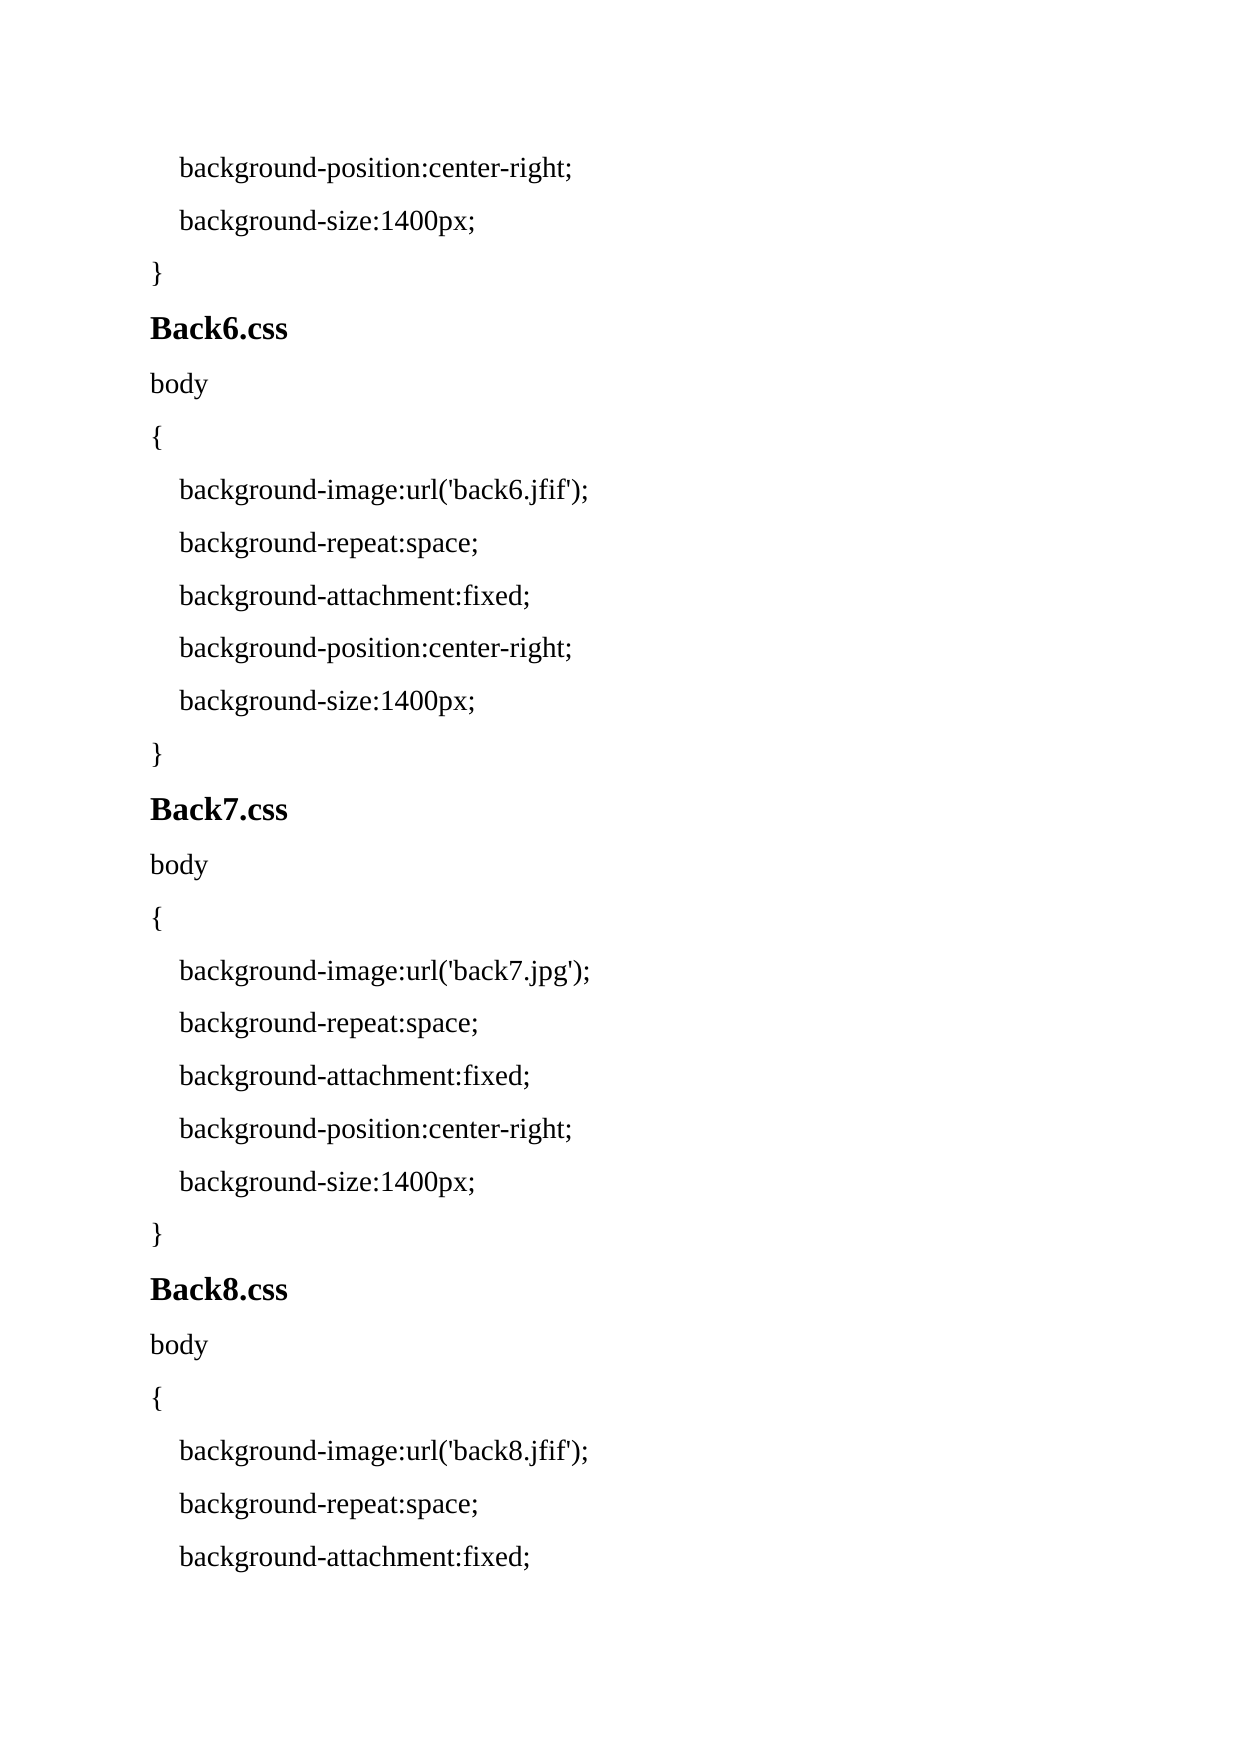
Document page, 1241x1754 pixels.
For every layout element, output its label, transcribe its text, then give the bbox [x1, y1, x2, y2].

text body [150, 366, 1090, 400]
text Back7.css [150, 789, 1090, 827]
text background-size:1400px; [150, 683, 1090, 717]
text background-image:url('back8.jfif'); [150, 1433, 1090, 1467]
text } [150, 736, 1090, 770]
text background-attachment:fixed; [150, 1058, 1090, 1092]
text background-size:1400px; [150, 1164, 1090, 1197]
text } [150, 1217, 1090, 1250]
text Back6.css [150, 308, 1090, 347]
text body [150, 847, 1090, 881]
text background-repeat:space; [150, 1005, 1090, 1039]
text background-position:center-right; [150, 150, 1090, 183]
text background-position:center-right; [150, 631, 1090, 664]
text { [150, 900, 1090, 933]
text body [150, 1327, 1090, 1361]
text background-image:url('back7.jpg'); [150, 953, 1090, 986]
text background-position:center-right; [150, 1111, 1090, 1144]
text } [150, 256, 1090, 289]
text background-attachment:fixed; [150, 578, 1090, 611]
text background-attachment:fixed; [150, 1539, 1090, 1572]
text background-image:url('back6.jfif'); [150, 472, 1090, 506]
text background-size:1400px; [150, 203, 1090, 236]
text { [150, 419, 1090, 453]
text Back8.css [150, 1269, 1090, 1308]
text { [150, 1380, 1090, 1414]
text background-repeat:space; [150, 1486, 1090, 1519]
text background-repeat:space; [150, 525, 1090, 558]
